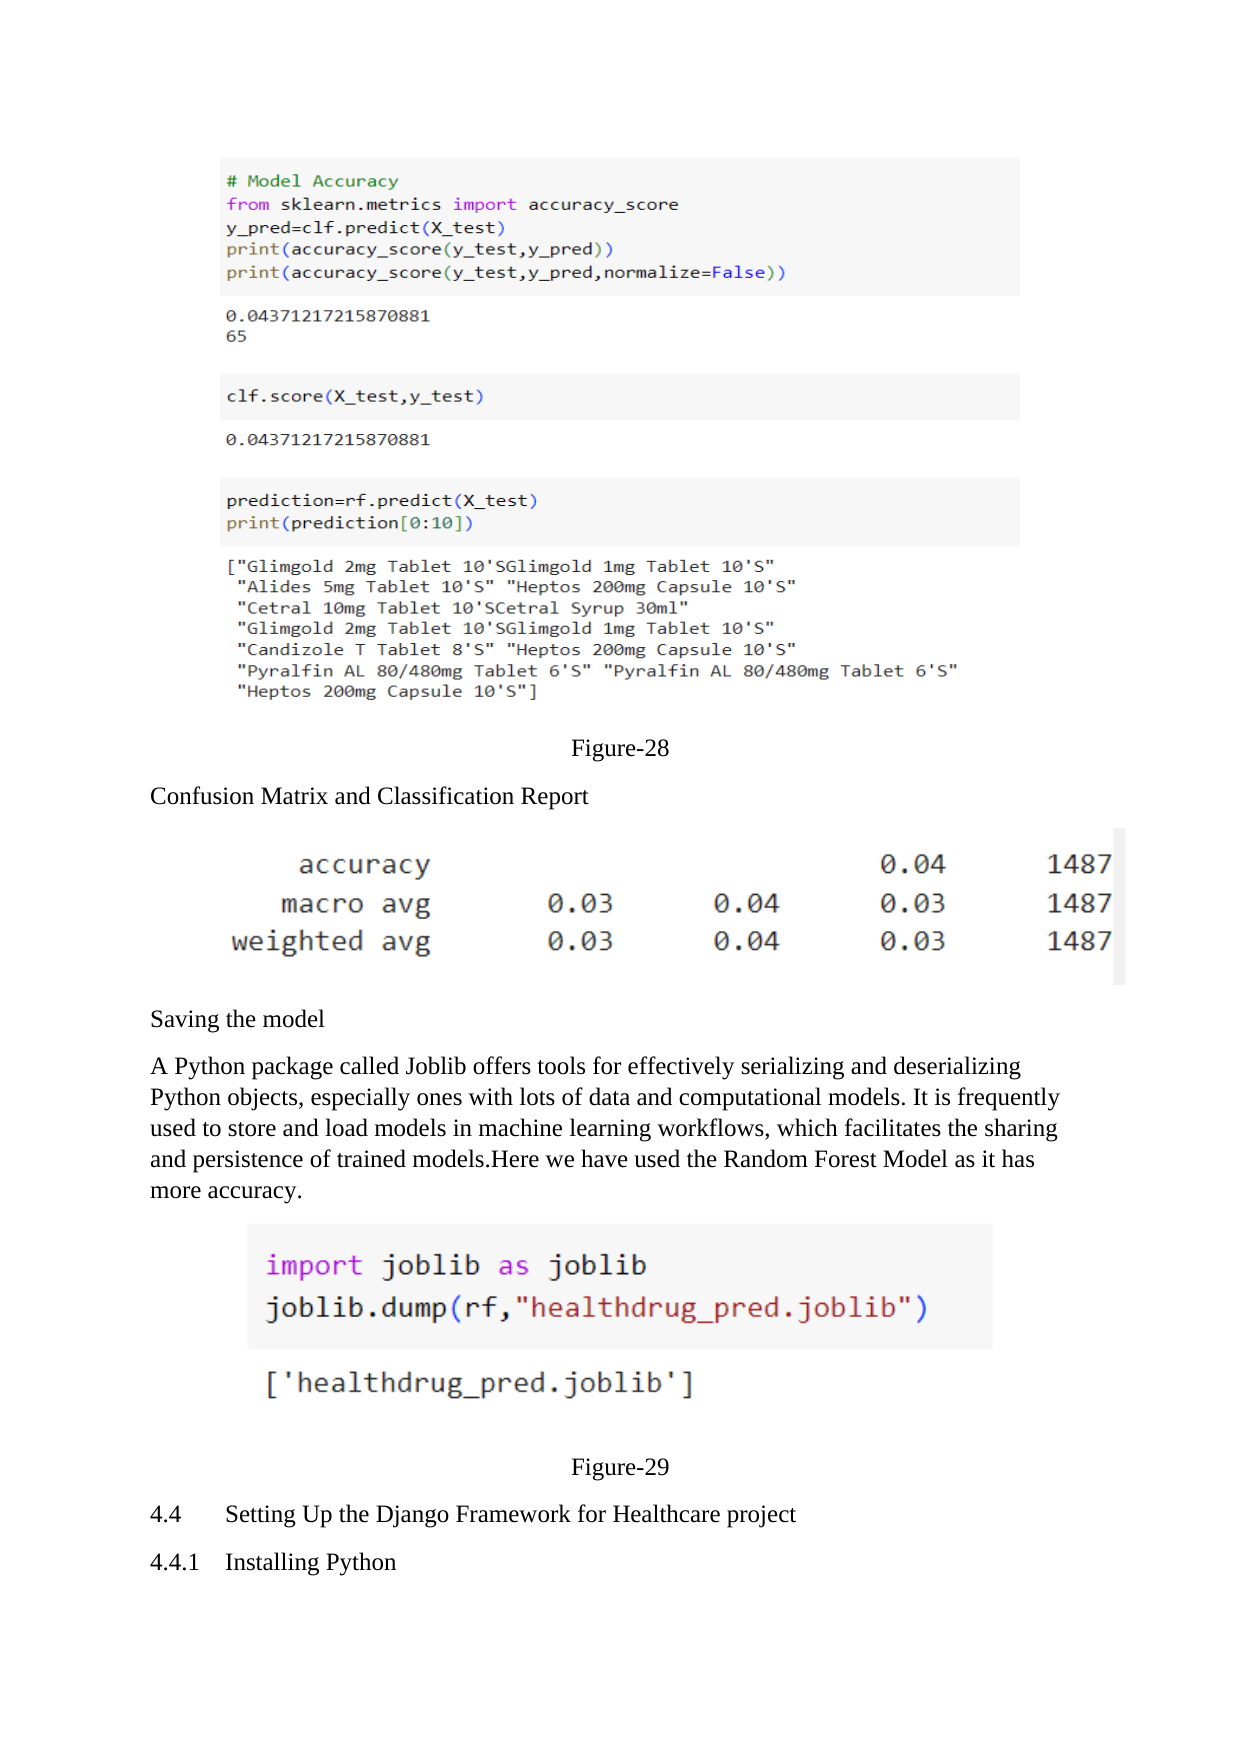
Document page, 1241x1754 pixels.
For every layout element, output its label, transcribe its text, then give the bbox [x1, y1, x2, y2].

picture [220, 150, 1020, 714]
text 4.4 Setting Up the Django Framework for Healthcare project [150, 1499, 1090, 1528]
text Figure-28 [150, 733, 1090, 762]
text Confusion Matrix and Classification Report [150, 781, 1090, 809]
picture [150, 828, 1125, 985]
text A Python package called Joblib offers tools for effectively serializing and deserializing Python objects, especially ones with lots of data and computational models. It is frequently used to store and load models in machine learning workflows, which facilitates the sharing and persistence of trained models.Here we have used the Random Forest Model as it has more accuracy. [150, 1051, 1090, 1204]
text 4.4.1 Installing Python [150, 1547, 1090, 1576]
text Saving the model [150, 1004, 1090, 1032]
picture [247, 1223, 993, 1433]
text Figure-29 [150, 1452, 1090, 1480]
